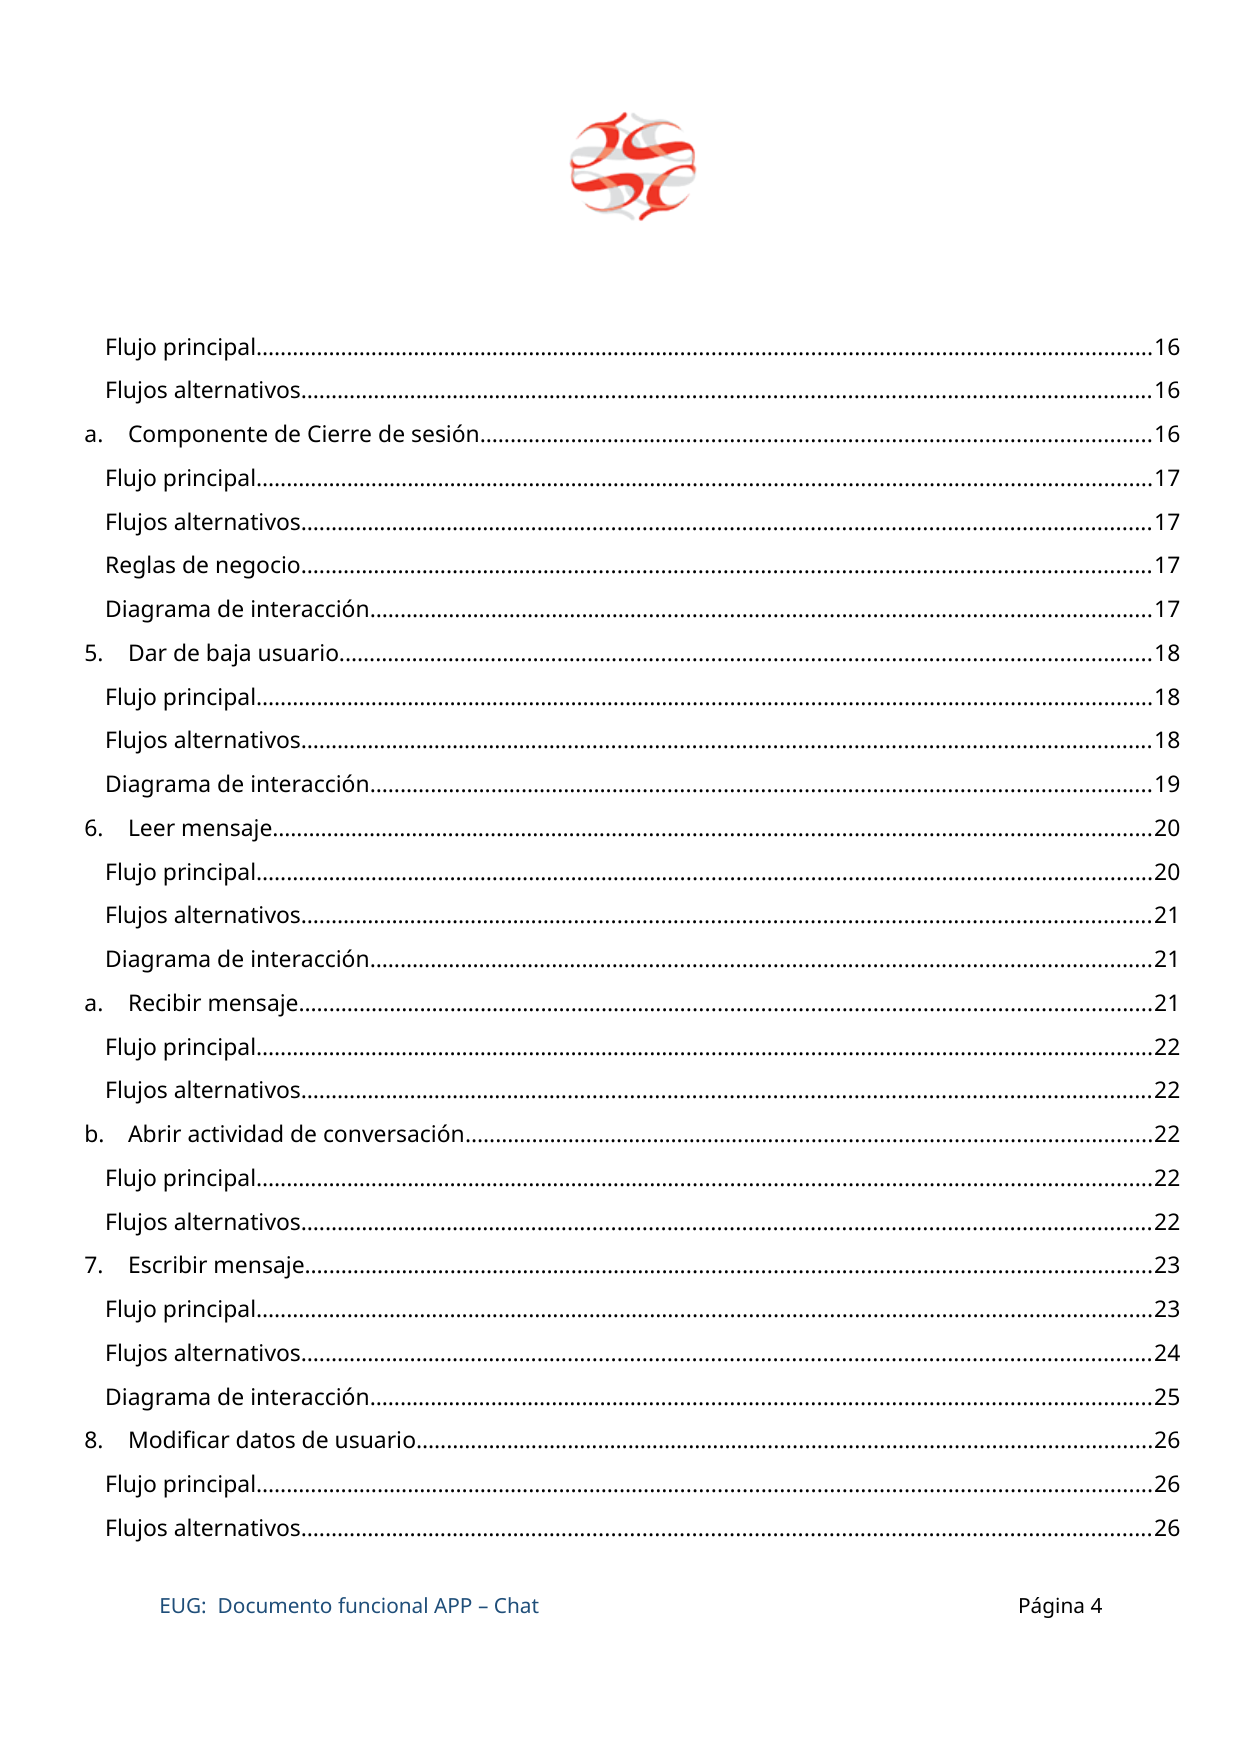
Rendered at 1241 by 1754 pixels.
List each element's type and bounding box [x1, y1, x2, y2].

picture [559, 86, 711, 237]
